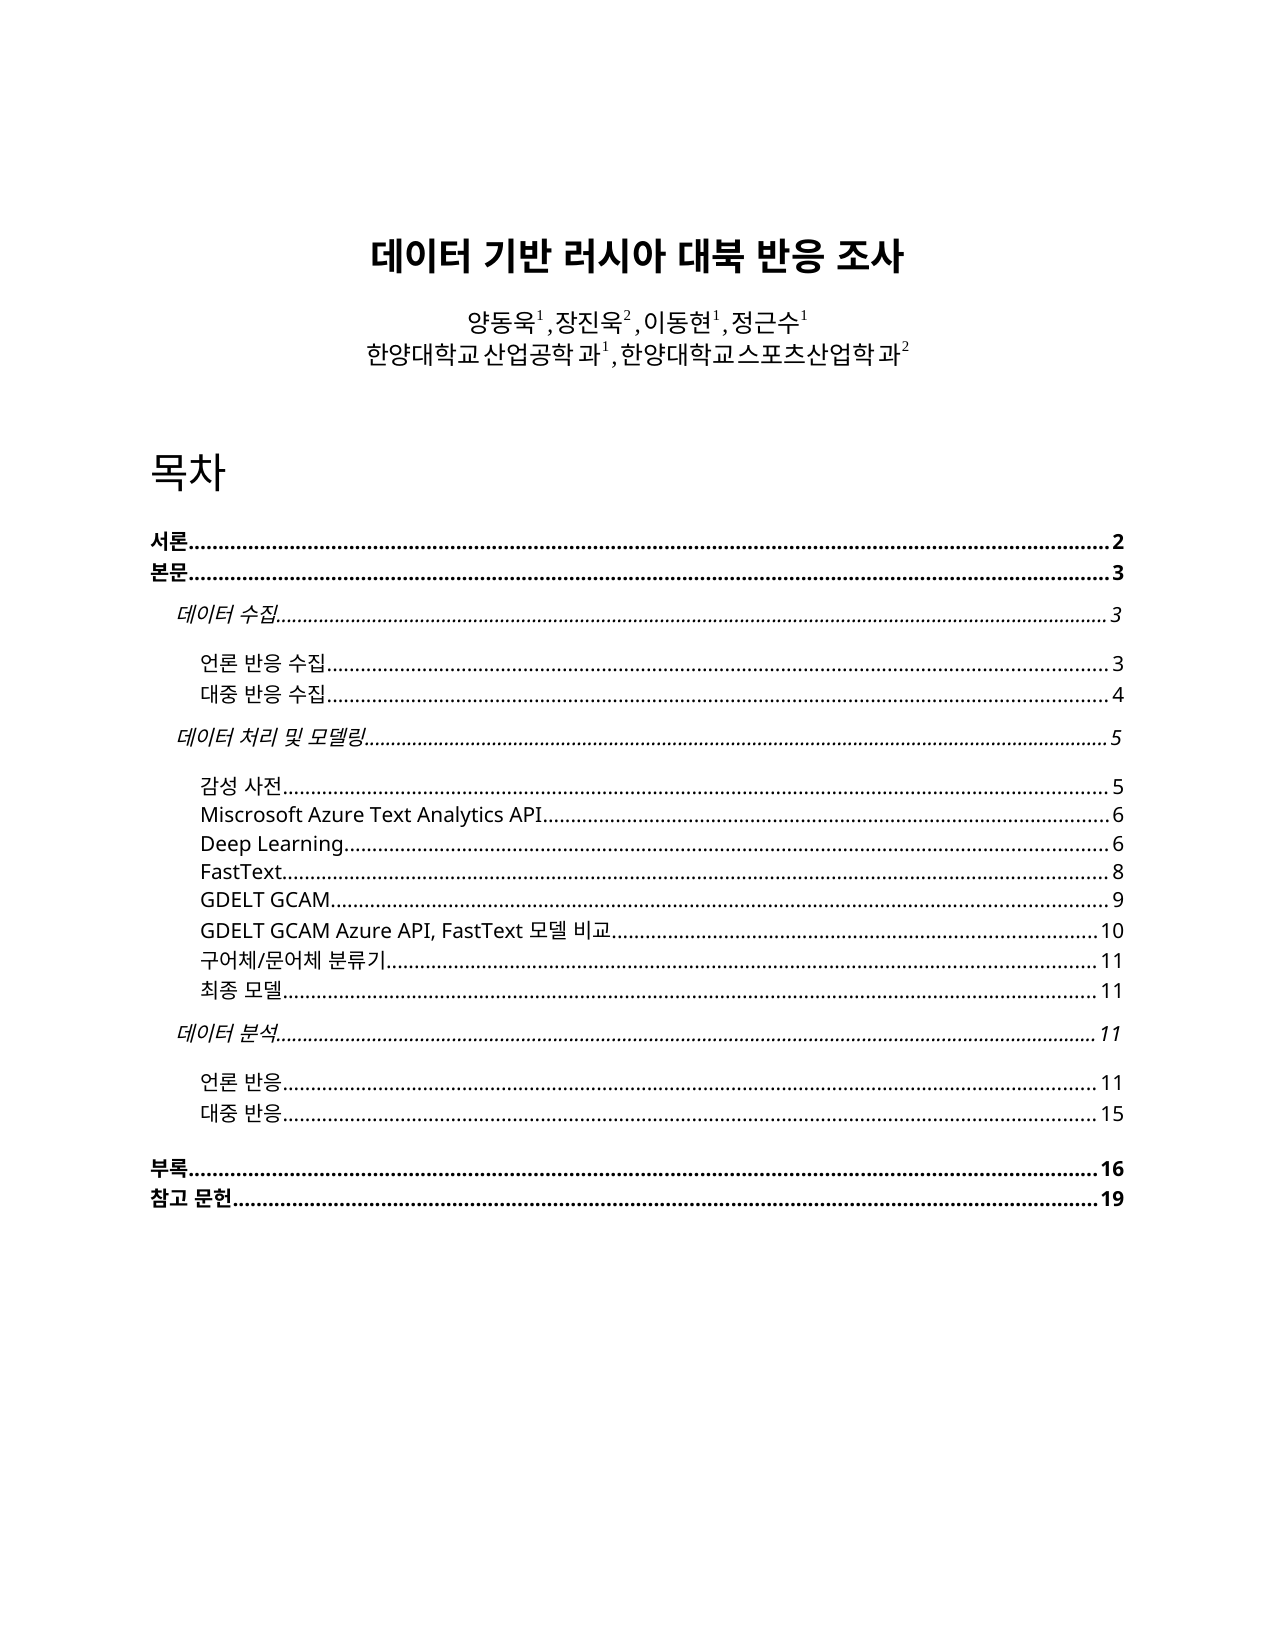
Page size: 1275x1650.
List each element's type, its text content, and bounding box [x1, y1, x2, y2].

title 데이터 기반 러시아 대북 반응 조사 [150, 227, 1125, 281]
